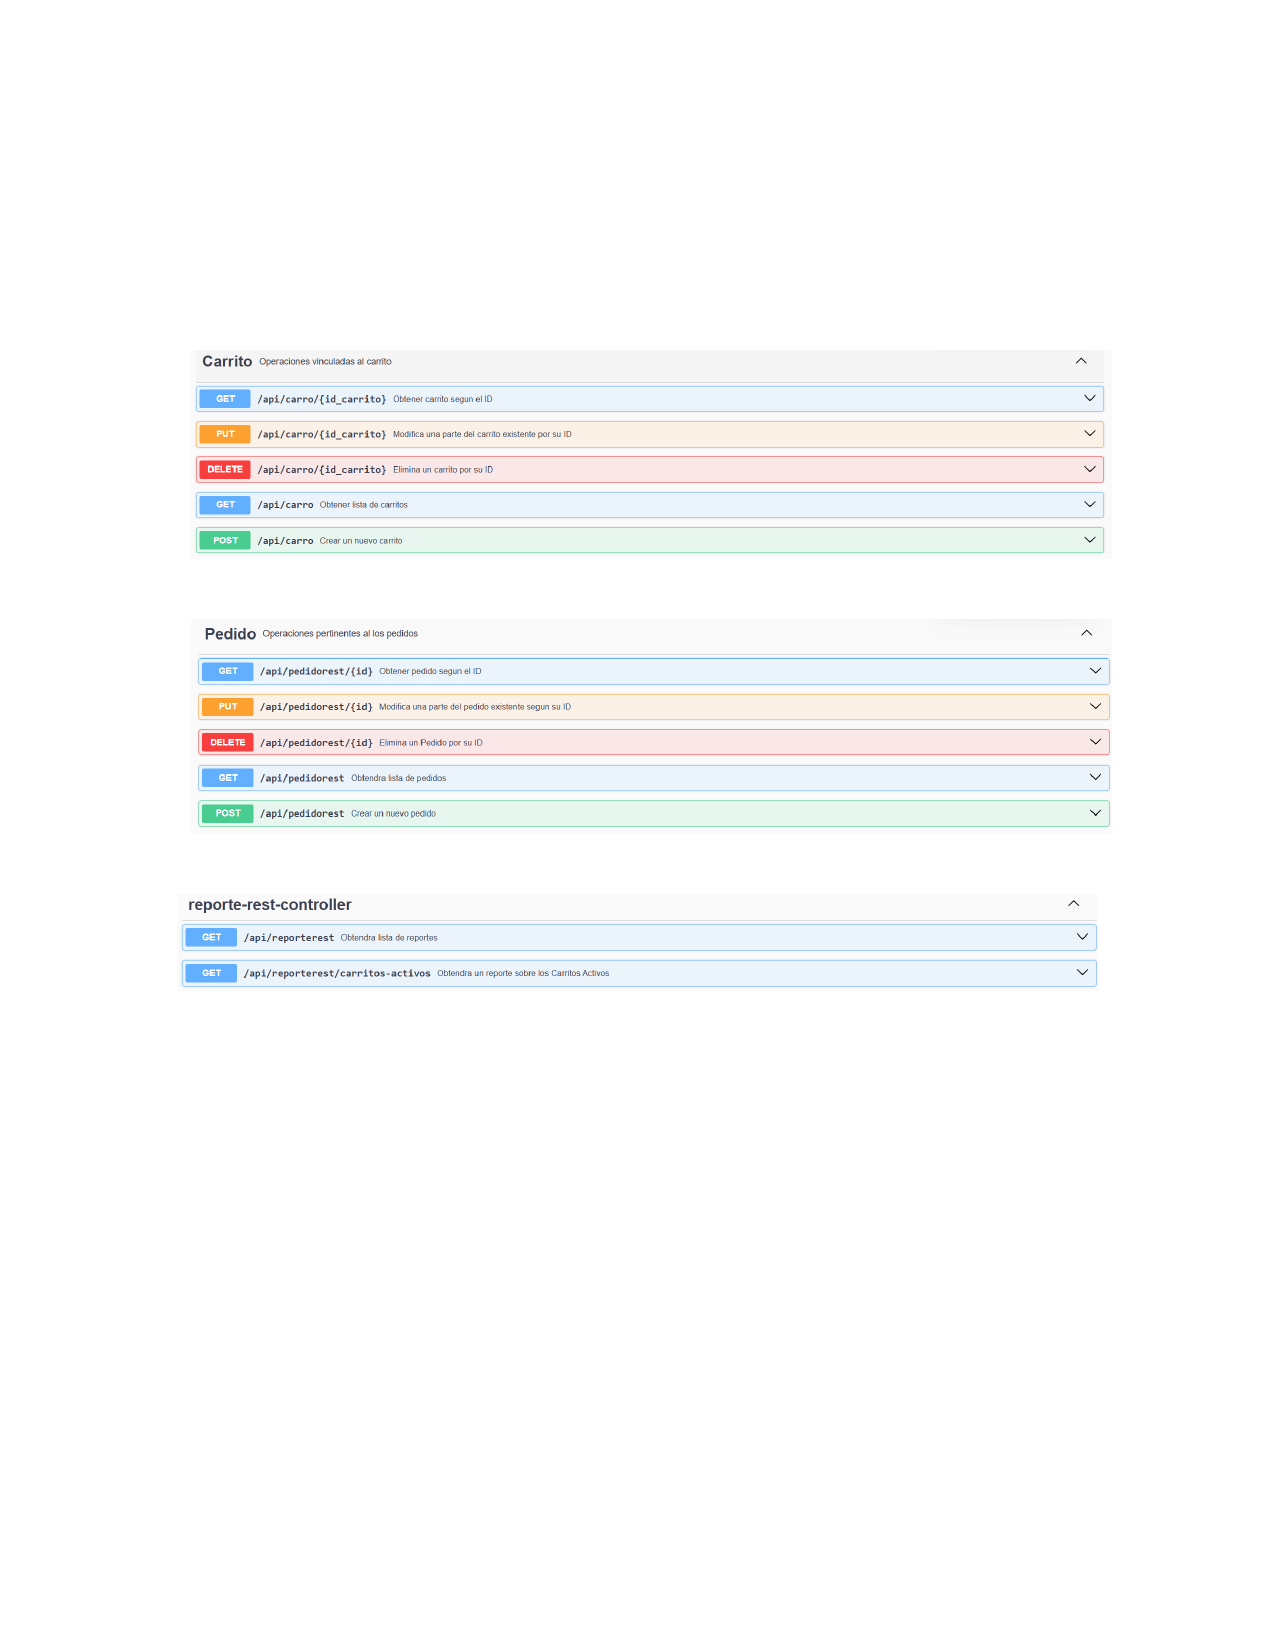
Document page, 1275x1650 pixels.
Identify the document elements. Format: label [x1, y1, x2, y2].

picture [191, 350, 1112, 559]
picture [177, 894, 1098, 991]
picture [191, 619, 1112, 834]
